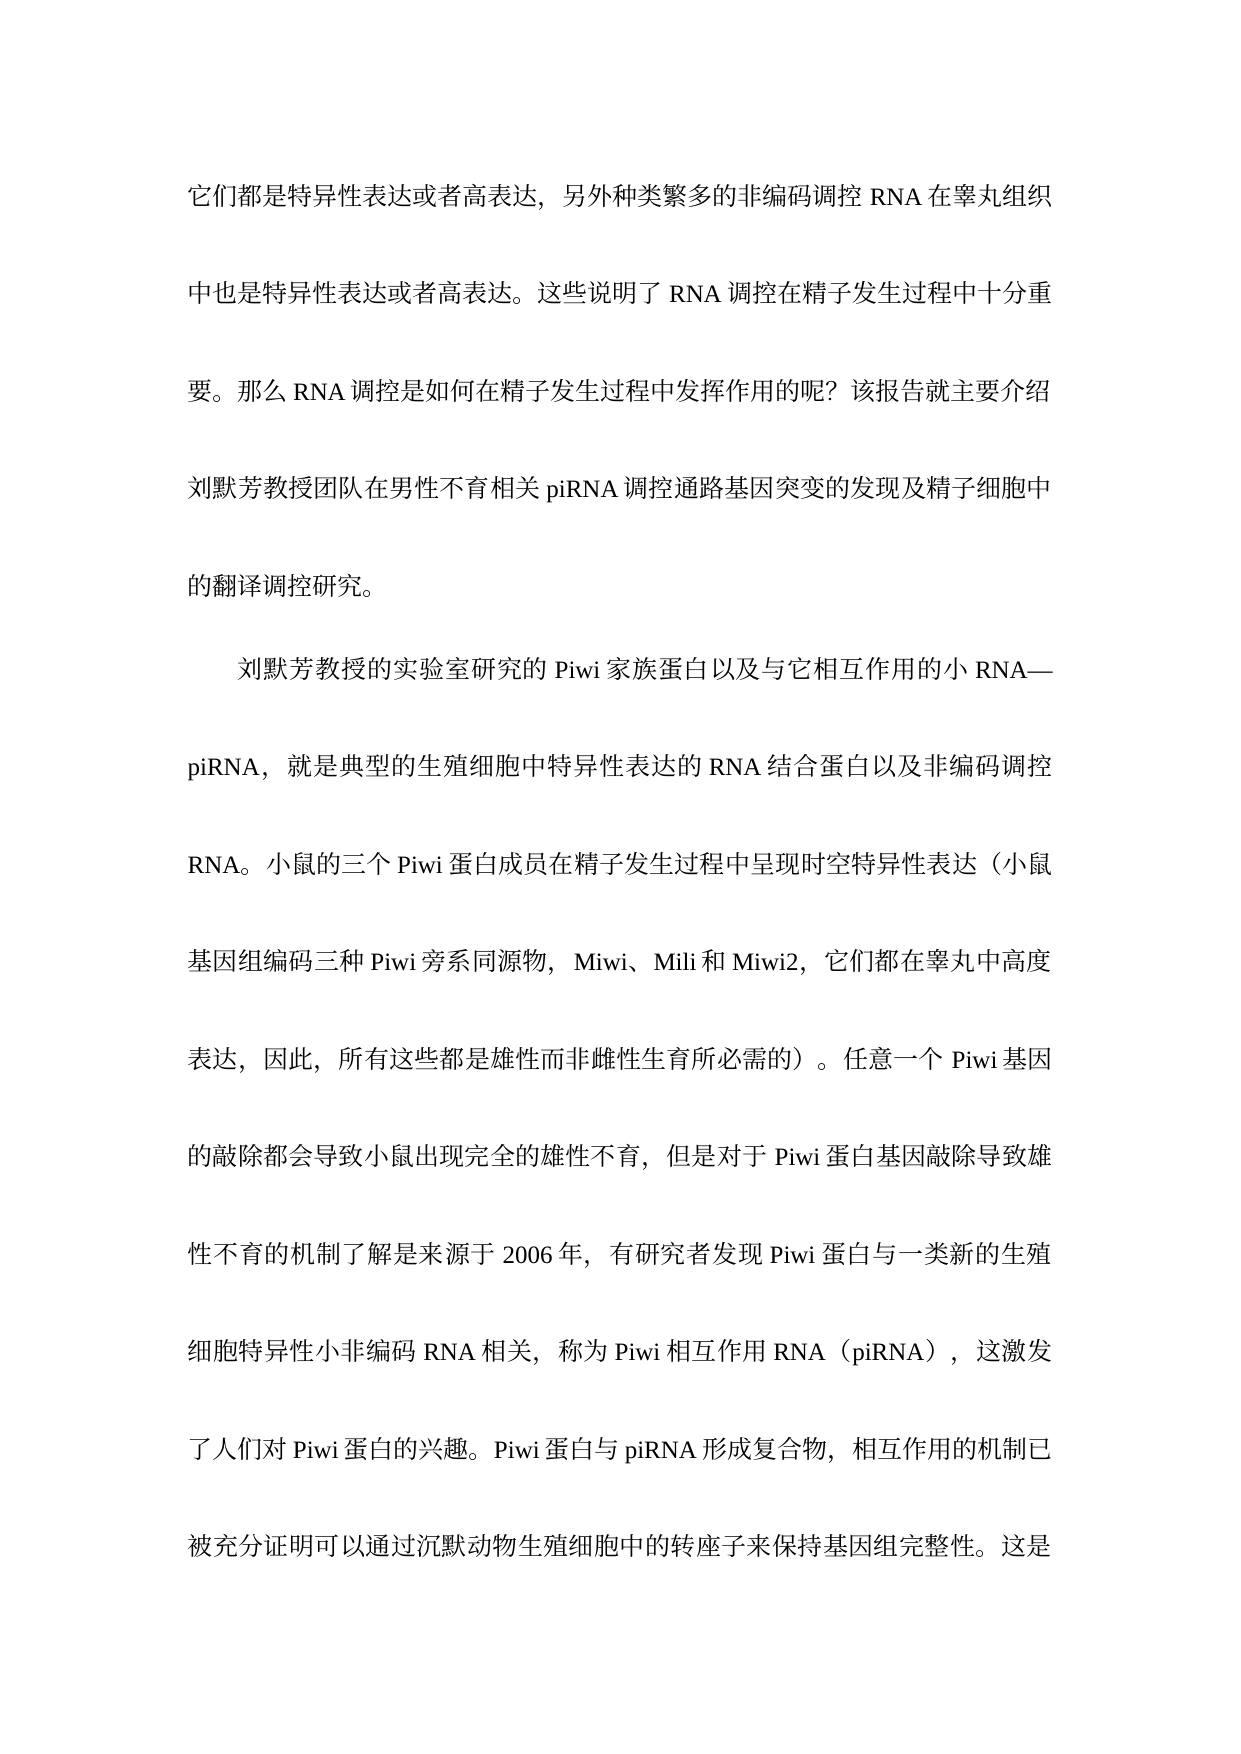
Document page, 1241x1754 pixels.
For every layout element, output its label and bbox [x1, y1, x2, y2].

text [187, 635, 1053, 1577]
text [187, 162, 1053, 617]
